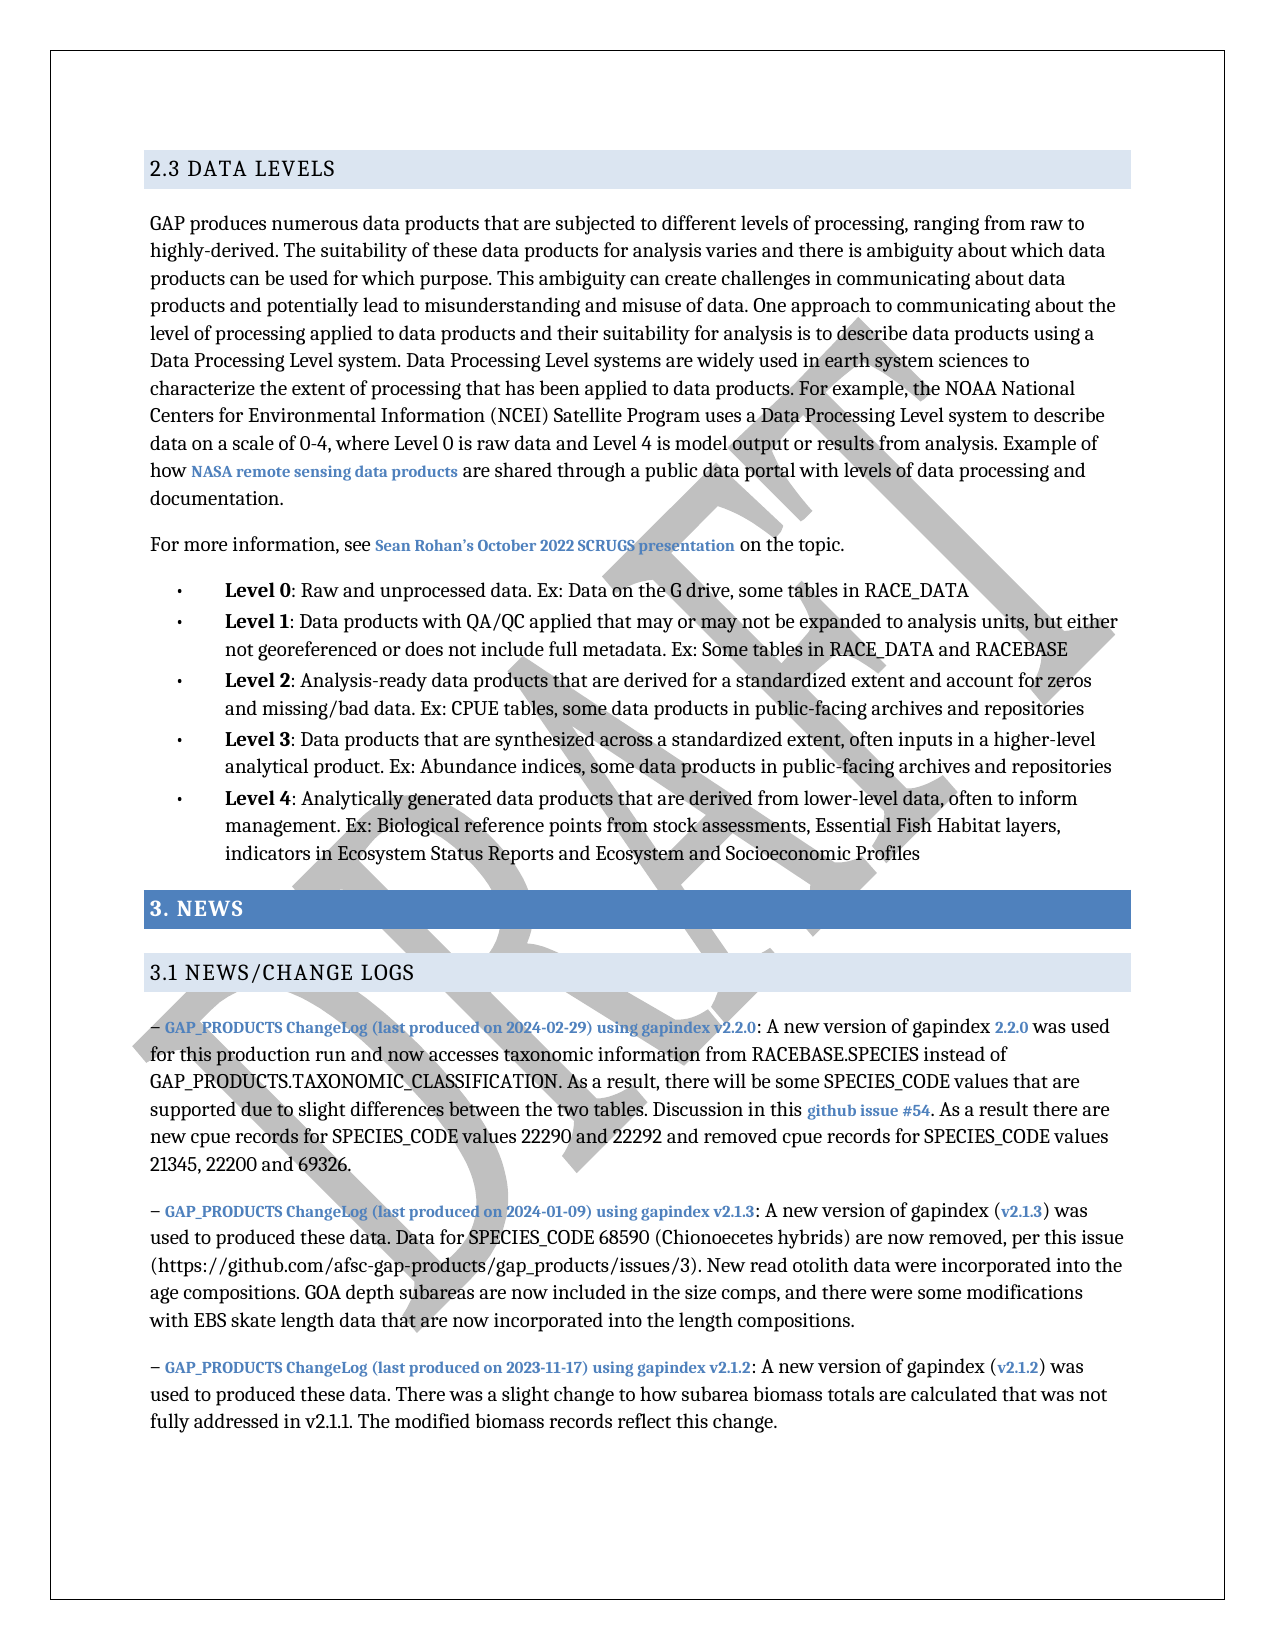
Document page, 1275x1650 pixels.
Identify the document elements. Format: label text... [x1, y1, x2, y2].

subtitle 3.1 News/change logs [150, 960, 1125, 986]
text – GAP_PRODUCTS ChangeLog (last produced on 2024-02-29) using gapindex v2.2.0: A new version of gapindex 2.2.0 was used for this production run and now accesses taxonomic information from RACEBASE.SPECIES instead of GAP_PRODUCTS.TAXONOMIC_CLASSIFICATION. As a result, there will be some SPECIES_CODE values that are supported due to slight differences between the two tables. Discussion in this github issue #54. As a result there are new cpue records for SPECIES_CODE values 22290 and 22292 and removed cpue records for SPECIES_CODE values 21345, 22200 and 69326. [150, 1015, 1125, 1176]
list Level 0: Raw and unprocessed data. Ex: Data on the G drive, some tables in RACE_DATA [175, 579, 1125, 603]
text – GAP_PRODUCTS ChangeLog (last produced on 2023-11-17) using gapindex v2.1.2: A new version of gapindex (v2.1.2) was used to produced these data. There was a slight change to how subarea biomass totals are calculated that was not fully addressed in v2.1.1. The modified biomass records reflect this change. [150, 1355, 1125, 1434]
text – GAP_PRODUCTS ChangeLog (last produced on 2024-01-09) using gapindex v2.1.3: A new version of gapindex (v2.1.3) was used to produced these data. Data for SPECIES_CODE 68590 (Chionoecetes hybrids) are now removed, per this issue (https://github.com/afsc-gap-products/gap_products/issues/3). New read otolith data were incorporated into the age compositions. GOA depth subareas are now included in the size comps, and there were some modifications with EBS skate length data that are now incorporated into the length compositions. [150, 1198, 1125, 1332]
subtitle 3. News [150, 896, 1125, 922]
list Level 1: Data products with QA/QC applied that may or may not be expanded to analysis units, but either not georeferenced or does not include full metadata. Ex: Some tables in RACE_DATA and RACEBASE [175, 610, 1125, 662]
list Level 2: Analysis-ready data products that are derived for a standardized extent and account for zeros and missing/bad data. Ex: CPUE tables, some data products in public-facing archives and repositories [175, 669, 1125, 720]
subtitle 2.3 Data levels [150, 156, 1125, 183]
text GAP produces numerous data products that are subjected to different levels of processing, ranging from raw to highly-derived. The suitability of these data products for analysis varies and there is ambiguity about which data products can be used for which purpose. This ambiguity can create challenges in communicating about data products and potentially lead to misunderstanding and misuse of data. One approach to communicating about the level of processing applied to data products and their suitability for analysis is to describe data products using a Data Processing Level system. Data Processing Level systems are widely used in earth system sciences to characterize the extent of processing that has been applied to data products. For example, the NOAA National Centers for Environmental Information (NCEI) Satellite Program uses a Data Processing Level system to describe data on a scale of 0-4, where Level 0 is raw data and Level 4 is model output or results from analysis. Example of how NASA remote sensing data products are shared through a public data portal with levels of data processing and documentation. [150, 211, 1125, 510]
list Level 4: Analytically generated data products that are derived from lower-level data, often to inform management. Ex: Biological reference points from stock assessments, Essential Fish Habitat layers, indicators in Ecosystem Status Reports and Ecosystem and Socioeconomic Profiles [175, 786, 1125, 865]
text For more information, see Sean Rohan’s October 2022 SCRUGS presentation on the topic. [150, 533, 1125, 557]
list Level 3: Data products that are synthesized across a standardized extent, often inputs in a higher-level analytical product. Ex: Abundance indices, some data products in public-facing archives and repositories [175, 728, 1125, 779]
